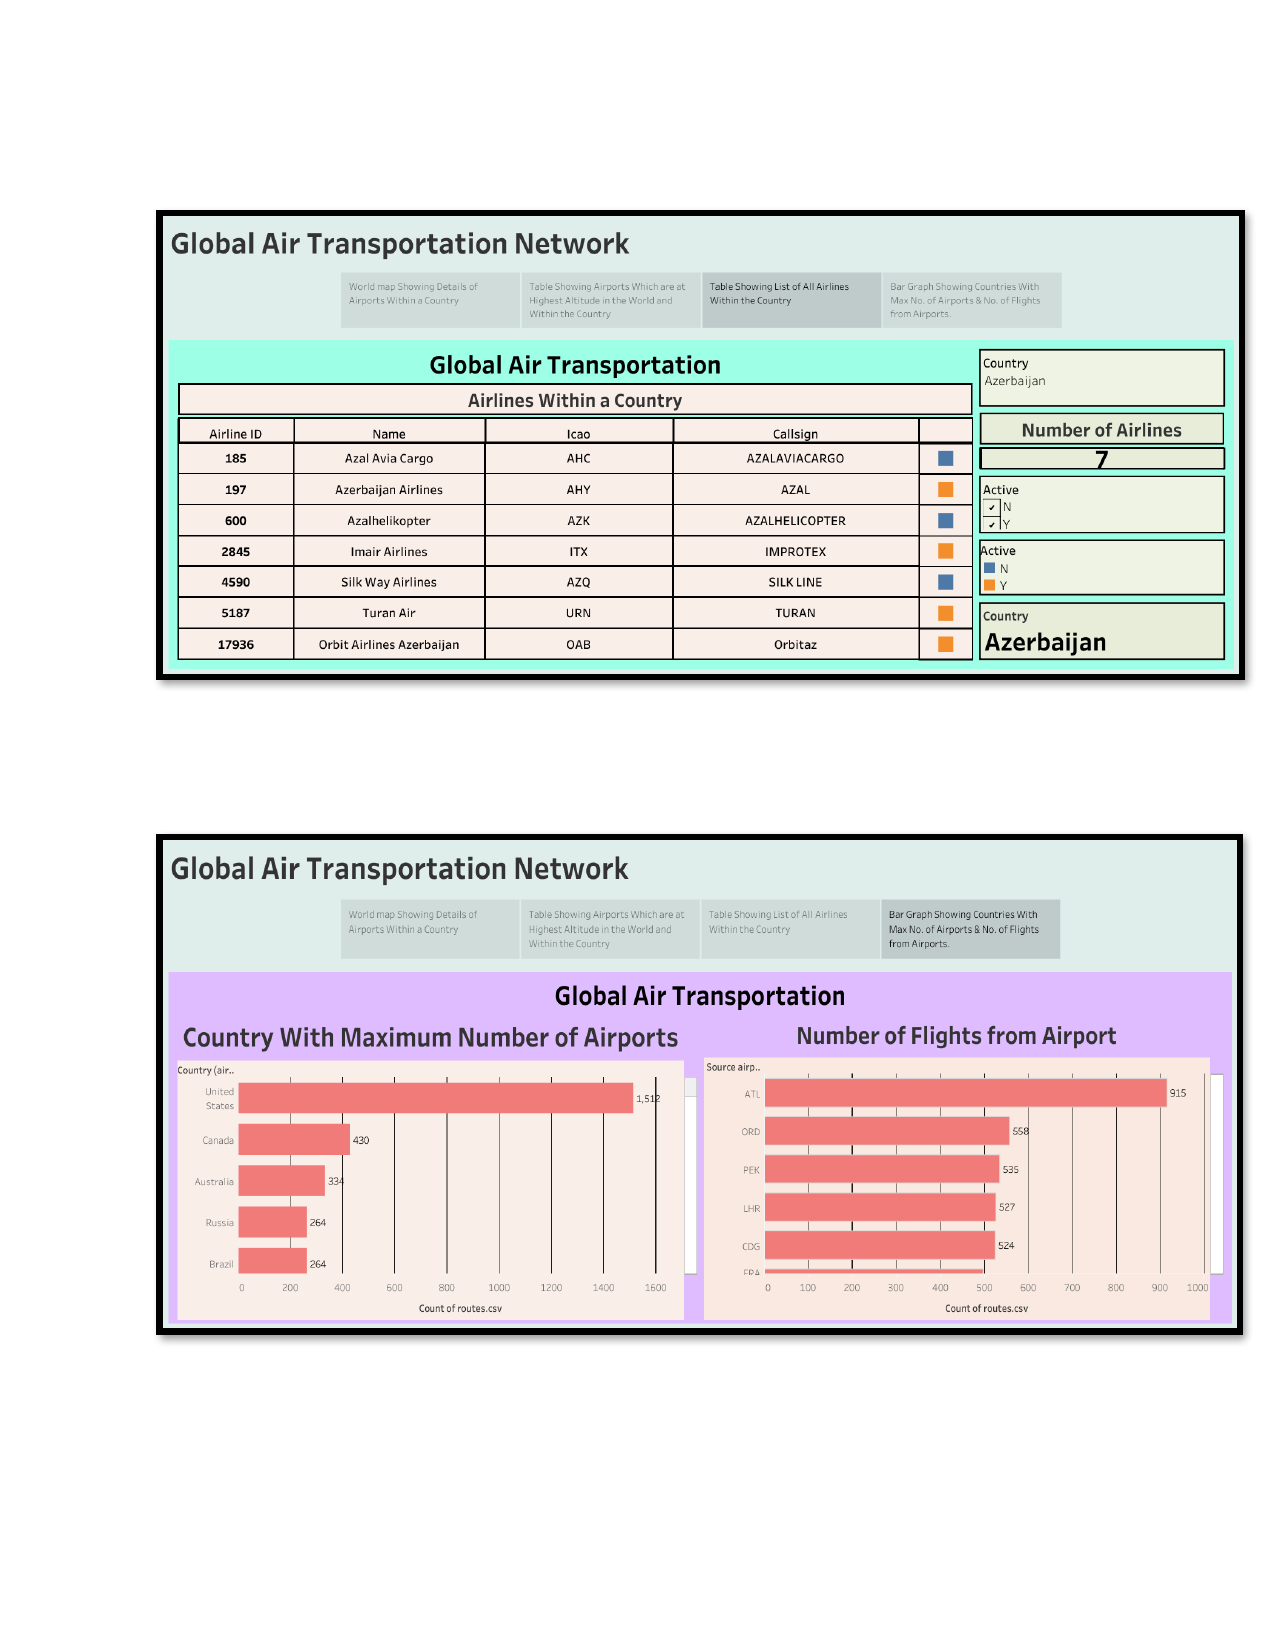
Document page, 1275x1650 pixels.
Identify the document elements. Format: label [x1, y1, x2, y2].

picture [163, 840, 1237, 1328]
picture [163, 216, 1239, 674]
